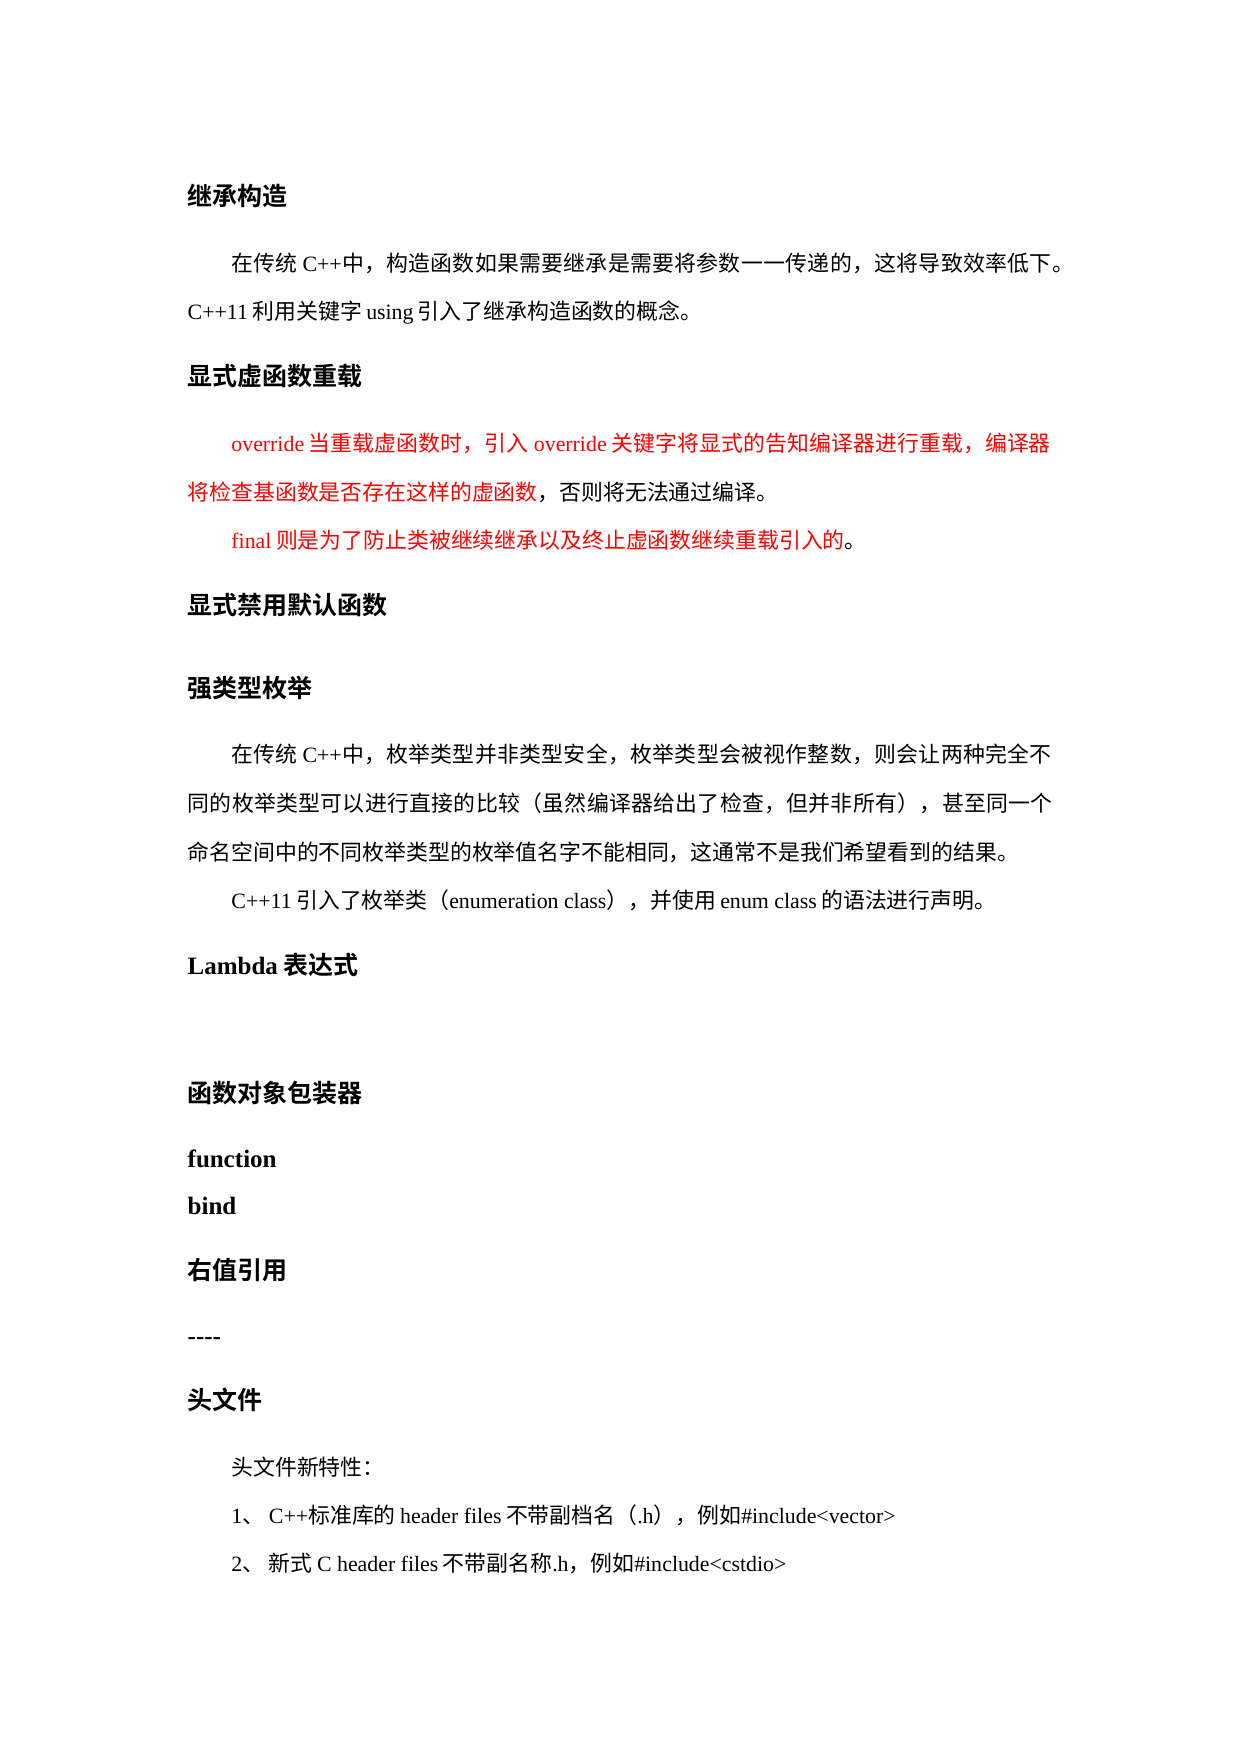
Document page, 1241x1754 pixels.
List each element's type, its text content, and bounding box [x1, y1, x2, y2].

subtitle 显式禁用默认函数 [187, 571, 1053, 636]
subtitle 强类型枚举 [187, 654, 1053, 719]
list 新式C header files不带副名称.h，例如#include<cstdio> [231, 1546, 1053, 1578]
text 在传统C++中，构造函数如果需要继承是需要将参数一一传递的，这将导致效率低下。C++11利用关键字using引入了继承构造函数的概念。 [187, 245, 1053, 326]
subtitle 右值引用 [187, 1236, 1053, 1301]
text 在传统C++中，枚举类型并非类型安全，枚举类型会被视作整数，则会让两种完全不同的枚举类型可以进行直接的比较（虽然编译器给出了检查，但并非所有），甚至同一个命名空间中的不同枚举类型的枚举值名字不能相同，这通常不是我们希望看到的结果。 [187, 737, 1053, 867]
subtitle ---- [187, 1319, 1053, 1352]
text C++11引入了枚举类（enumeration class），并使用enum class的语法进行声明。 [187, 883, 1053, 915]
subtitle function [187, 1142, 1053, 1175]
text final则是为了防止类被继续继承以及终止虚函数继续重载引入的。 [187, 522, 1053, 555]
text 头文件新特性： [187, 1449, 1053, 1482]
subtitle 函数对象包装器 [187, 1059, 1053, 1124]
list C++标准库的header files不带副档名（.h），例如#include<vector> [231, 1498, 1053, 1530]
text override当重载虚函数时，引入override关键字将显式的告知编译器进行重载，编译器将检查基函数是否存在这样的虚函数，否则将无法通过编译。 [187, 425, 1053, 507]
subtitle Lambda表达式 [187, 931, 1053, 996]
subtitle 继承构造 [187, 162, 1053, 227]
subtitle bind [187, 1189, 1053, 1222]
subtitle 显式虚函数重载 [187, 342, 1053, 407]
subtitle 头文件 [187, 1366, 1053, 1431]
